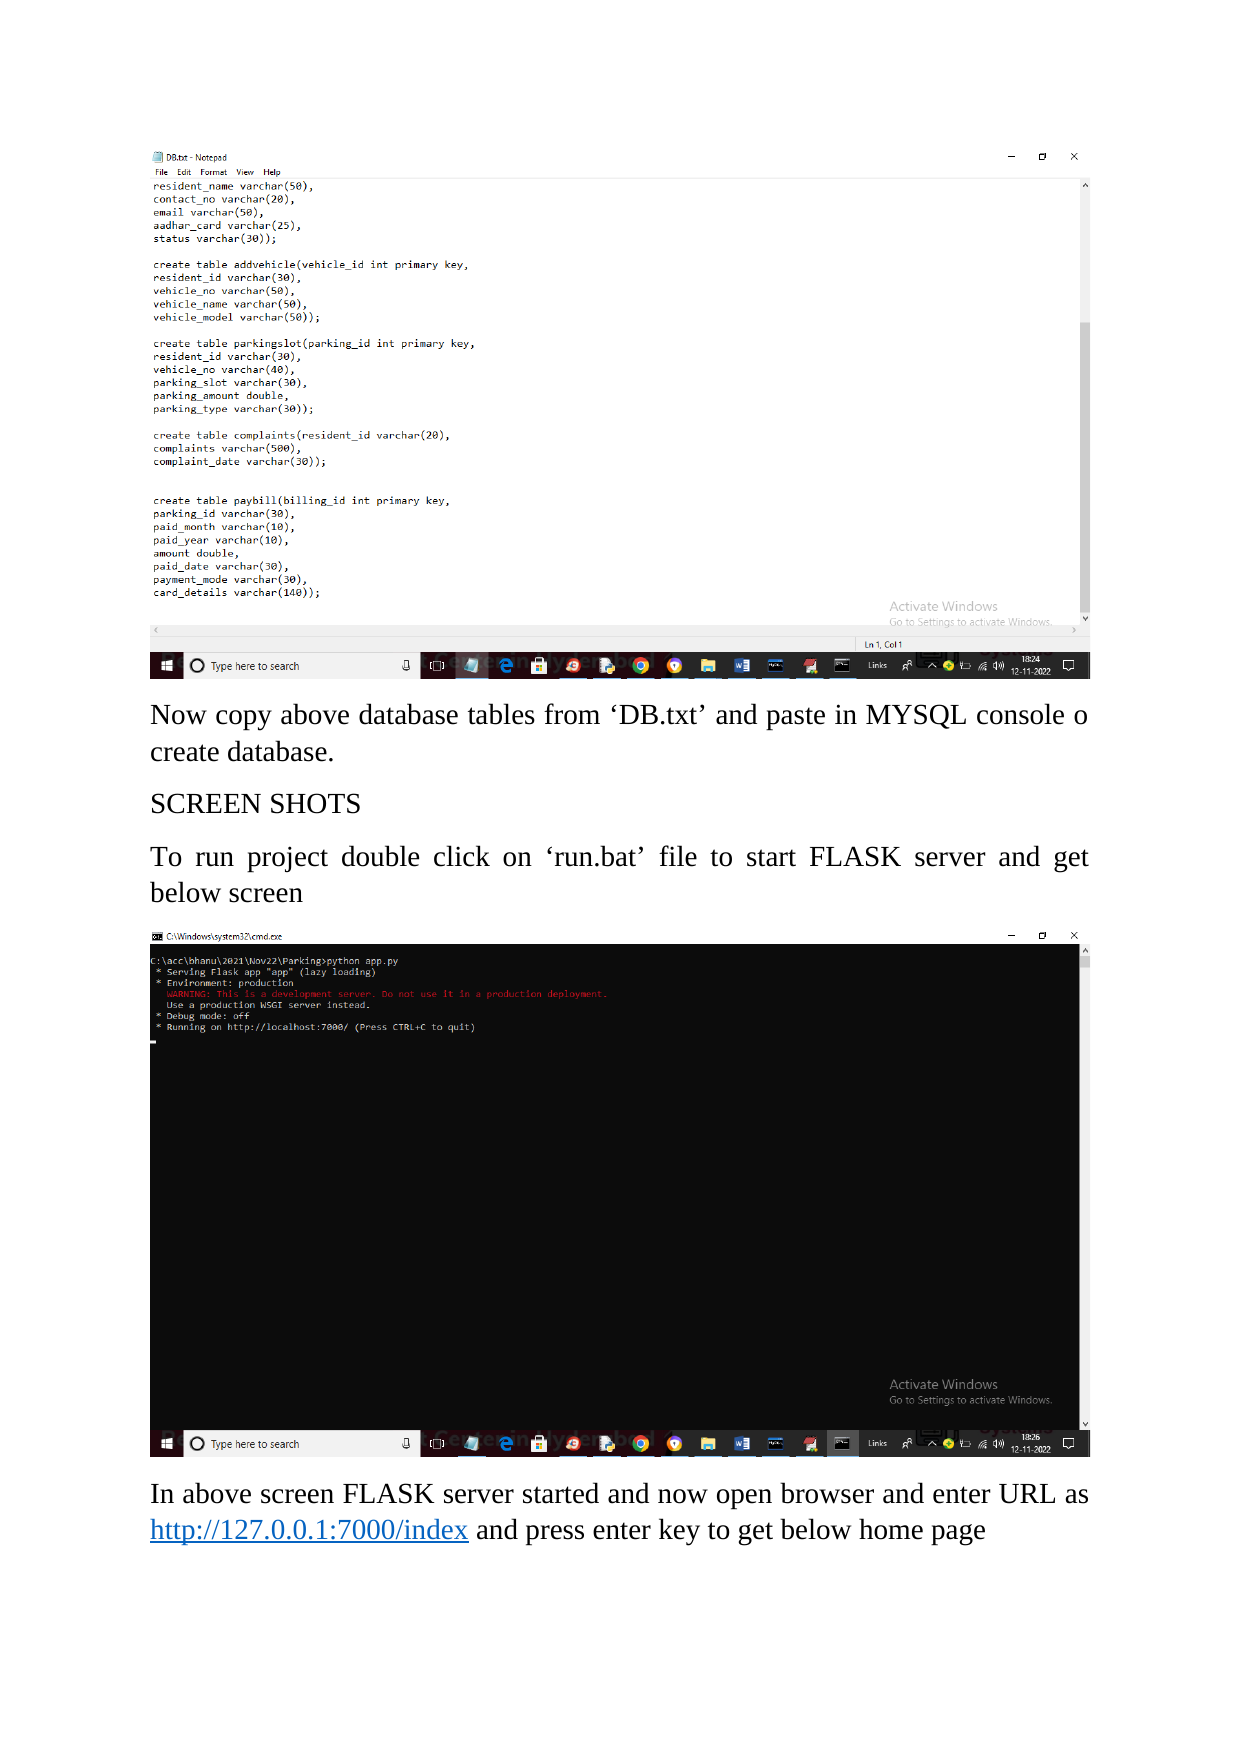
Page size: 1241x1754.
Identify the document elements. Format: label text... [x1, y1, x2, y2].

text SCREEN SHOTS [150, 786, 1090, 820]
picture [150, 928, 1091, 1457]
text Now copy above database tables from ‘DB.txt’ and paste in MYSQL console o create database. [150, 697, 1090, 767]
picture [150, 150, 1091, 679]
text In above screen FLASK server started and now open browser and enter URL as http://127.0.0.1:7000/index and press enter key to get below home page [150, 1476, 1090, 1545]
text To run project double click on ‘run.bat’ file to start FLASK server and get below screen [150, 839, 1090, 909]
